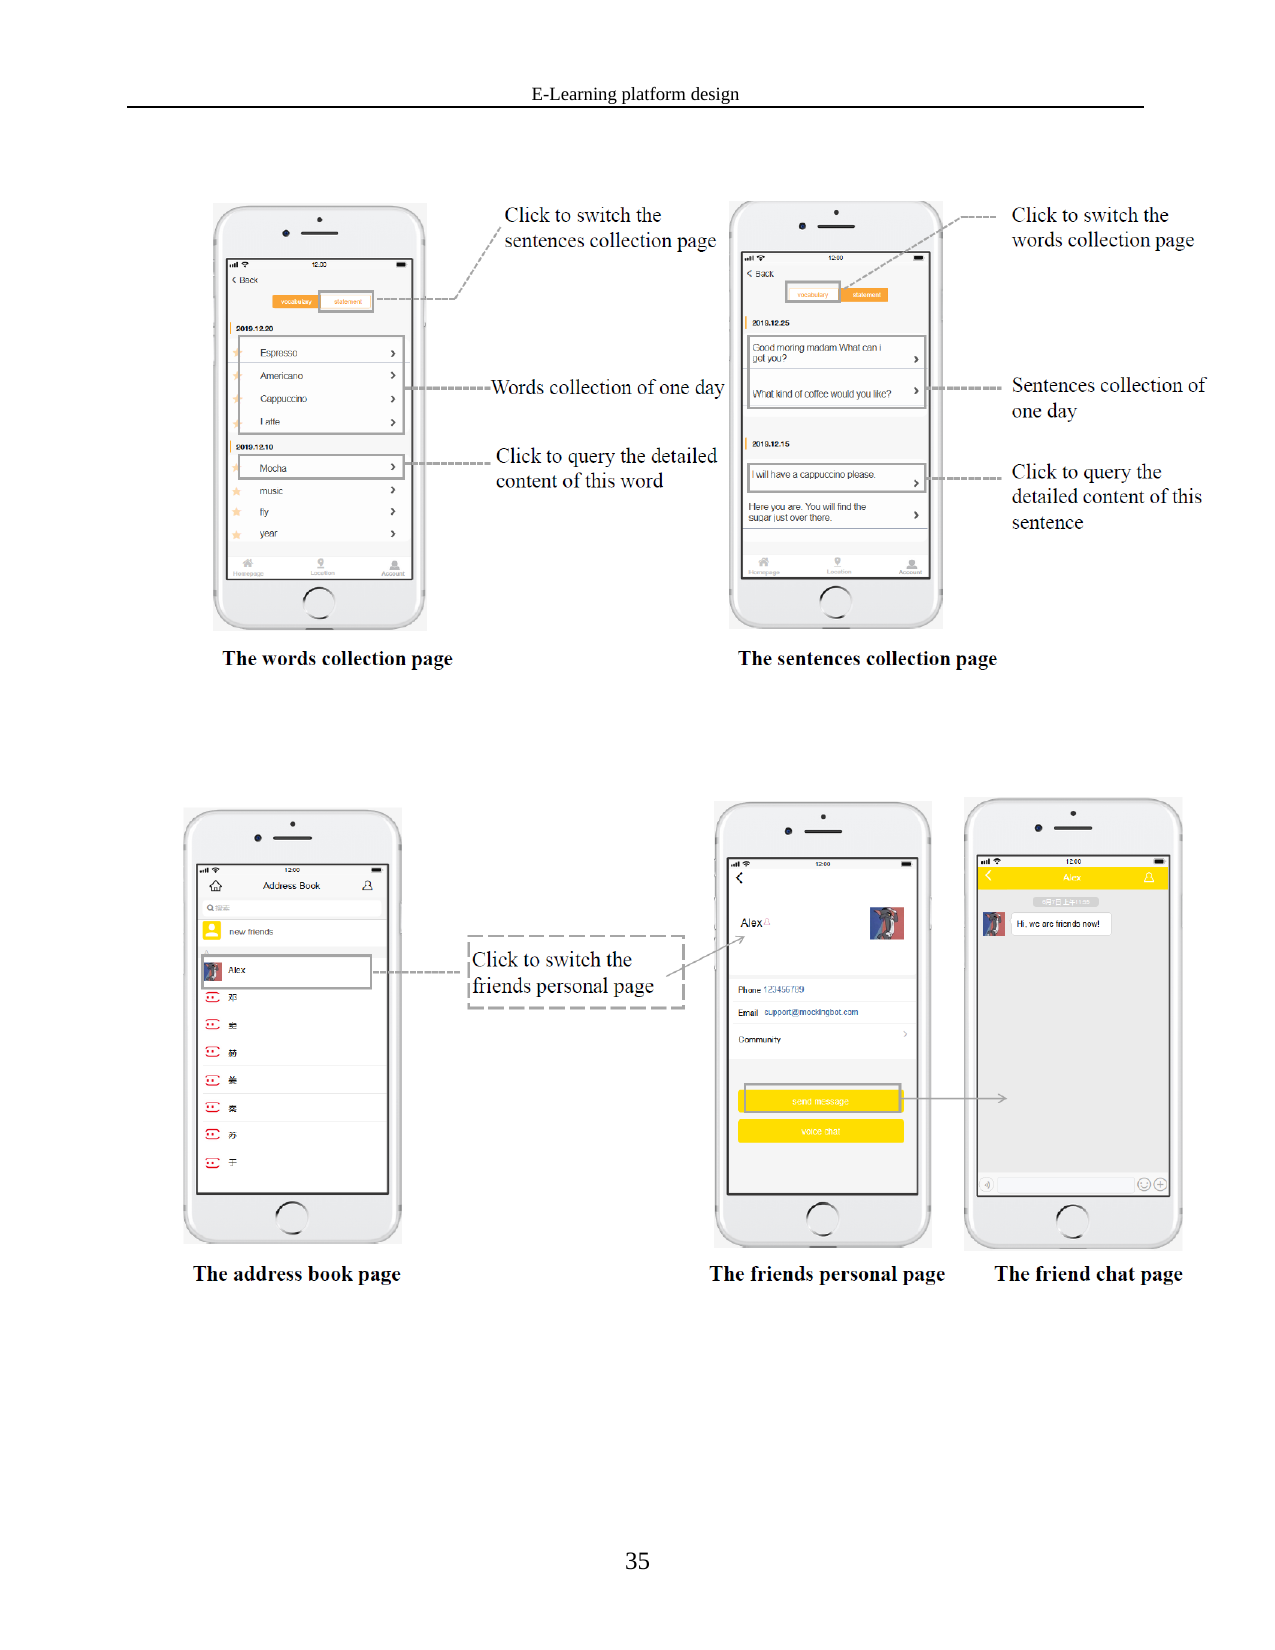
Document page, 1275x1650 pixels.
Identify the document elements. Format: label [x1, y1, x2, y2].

picture [127, 143, 1223, 698]
picture [127, 755, 1219, 1344]
